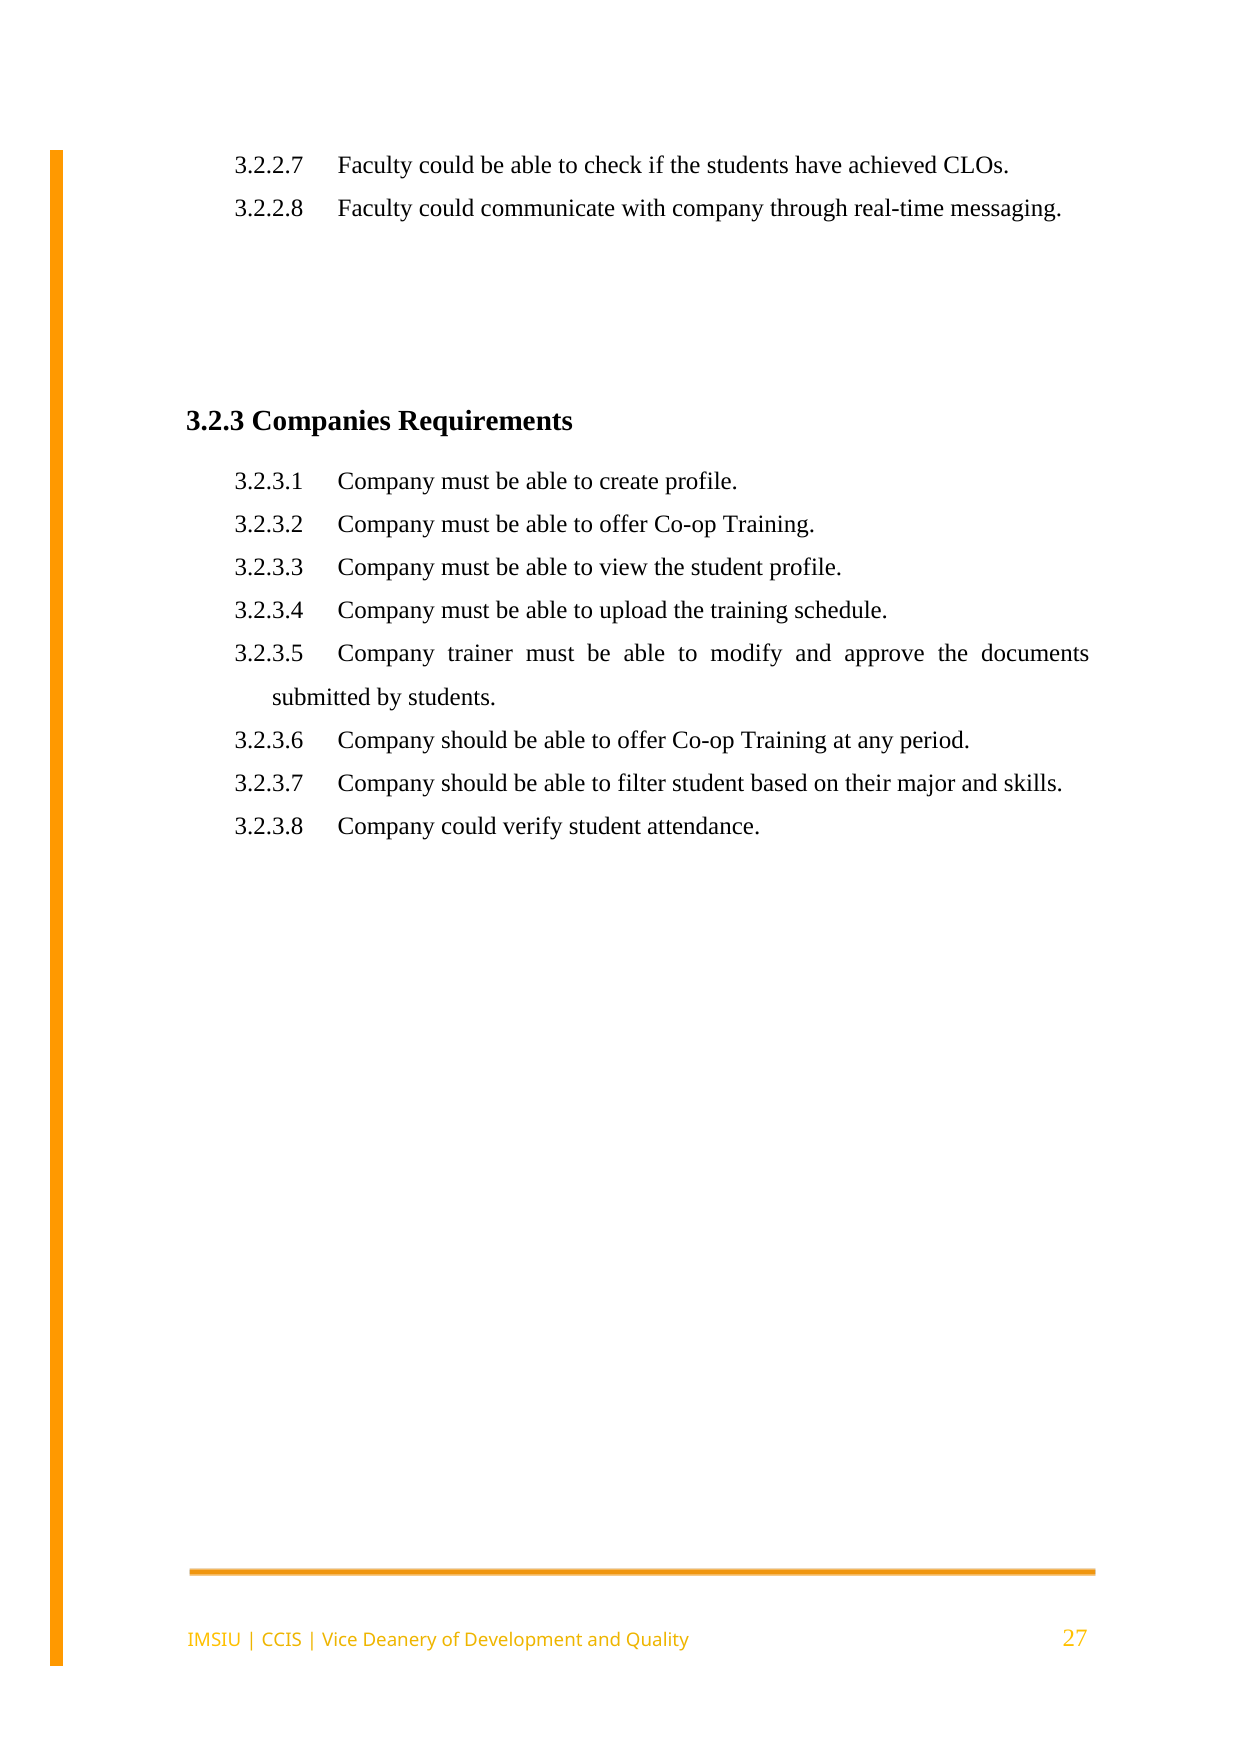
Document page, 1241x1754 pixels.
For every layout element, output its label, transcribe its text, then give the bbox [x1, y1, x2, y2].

list Faculty could communicate with company through real-time messaging. [234, 193, 1090, 222]
list Company trainer must be able to modify and approve the documents submitted by students. [234, 638, 1090, 710]
list Company could verify student attendance. [234, 811, 1090, 840]
subtitle 3.2.3 Companies Requirements [186, 403, 1092, 437]
list Company must be able to create profile. [234, 466, 1090, 495]
list Company must be able to upload the training schedule. [234, 595, 1090, 624]
list Faculty could be able to check if the students have achieved CLOs. [234, 150, 1090, 179]
list Company must be able to offer Co-op Training. [234, 509, 1090, 538]
list Company must be able to view the student profile. [234, 552, 1090, 581]
picture [187, 1567, 1100, 1576]
list Company should be able to filter student based on their major and skills. [234, 768, 1090, 797]
list Company should be able to offer Co-op Training at any period. [234, 725, 1090, 753]
